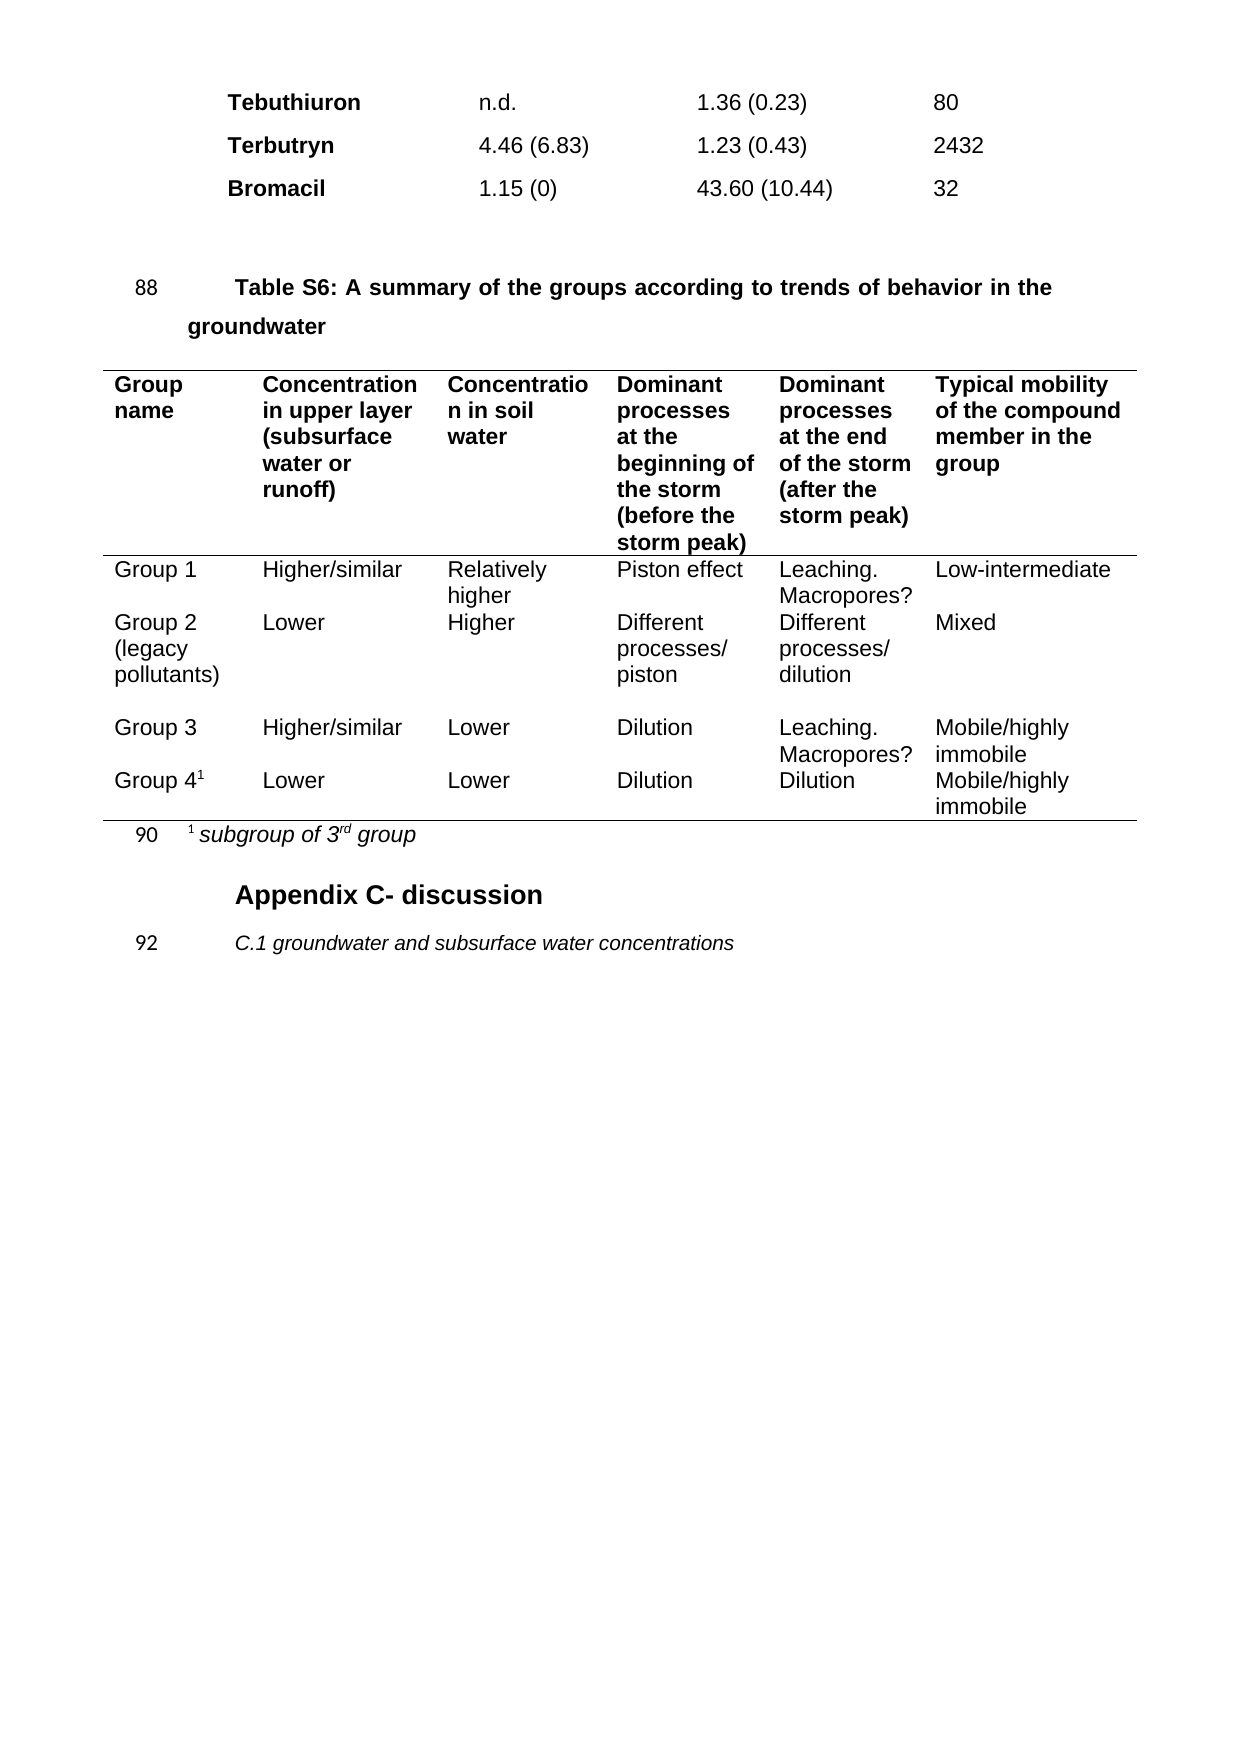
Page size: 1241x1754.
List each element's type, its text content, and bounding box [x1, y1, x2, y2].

table_cell Lower [436, 714, 605, 767]
table_cell 4.46 (6.83) [467, 132, 685, 175]
table_cell Lower [251, 767, 436, 819]
table_cell Terbutryn [216, 132, 467, 175]
table_cell Relatively higher [436, 556, 605, 609]
subtitle Appendix C- discussion [187, 879, 1053, 911]
table_header Concentration in soil water [436, 371, 605, 555]
table_cell Higher/similar [251, 556, 436, 609]
table_cell Bromacil [216, 175, 467, 218]
table_header Dominant processes at the beginning of the storm (before the storm peak) [605, 371, 768, 555]
table_cell Dilution [768, 767, 924, 819]
table_header Dominant processes at the end of the storm (after the storm peak) [768, 371, 924, 555]
table_cell Group 1 [103, 556, 251, 609]
table_header Group name [103, 371, 251, 555]
table_cell Lower [251, 609, 436, 714]
table_cell Different processes/ piston [605, 609, 768, 714]
table_cell 1.23 (0.43) [685, 132, 922, 175]
table_cell Mobile/highly immobile [924, 767, 1137, 819]
text 1 subgroup of 3rd group [187, 821, 1053, 849]
table_cell Different processes/ dilution [768, 609, 924, 714]
table_cell Low-intermediate [924, 556, 1137, 609]
table_header Concentration in upper layer (subsurface water or runoff) [251, 371, 436, 555]
table_cell Group 2 (legacy pollutants) [103, 609, 251, 714]
table_cell Higher [436, 609, 605, 714]
table_cell n.d. [467, 89, 685, 132]
table_cell 43.60 (10.44) [685, 175, 922, 218]
table_cell Tebuthiuron [216, 89, 467, 132]
table_cell Lower [436, 767, 605, 819]
table_cell 80 [922, 89, 1148, 132]
subtitle C.1 groundwater and subsurface water concentrations [187, 930, 1053, 954]
table_cell 32 [922, 175, 1148, 218]
table_cell Dilution [605, 767, 768, 819]
table_cell Leaching. Macropores? [768, 714, 924, 767]
table_cell 1.15 (0) [467, 175, 685, 218]
table_cell Higher/similar [251, 714, 436, 767]
table_cell 2432 [922, 132, 1148, 175]
table_cell Piston effect [605, 556, 768, 609]
table_header Typical mobility of the compound member in the group [924, 371, 1137, 555]
table_cell Mixed [924, 609, 1137, 714]
text Table S6: A summary of the groups according to trends of behavior in the groundwater [187, 274, 1053, 340]
table_cell Group 3 [103, 714, 251, 767]
table_cell Leaching. Macropores? [768, 556, 924, 609]
table_cell Mobile/highly immobile [924, 714, 1137, 767]
table_cell 1.36 (0.23) [685, 89, 922, 132]
table_cell Dilution [605, 714, 768, 767]
table_cell Group 41 [103, 767, 251, 819]
